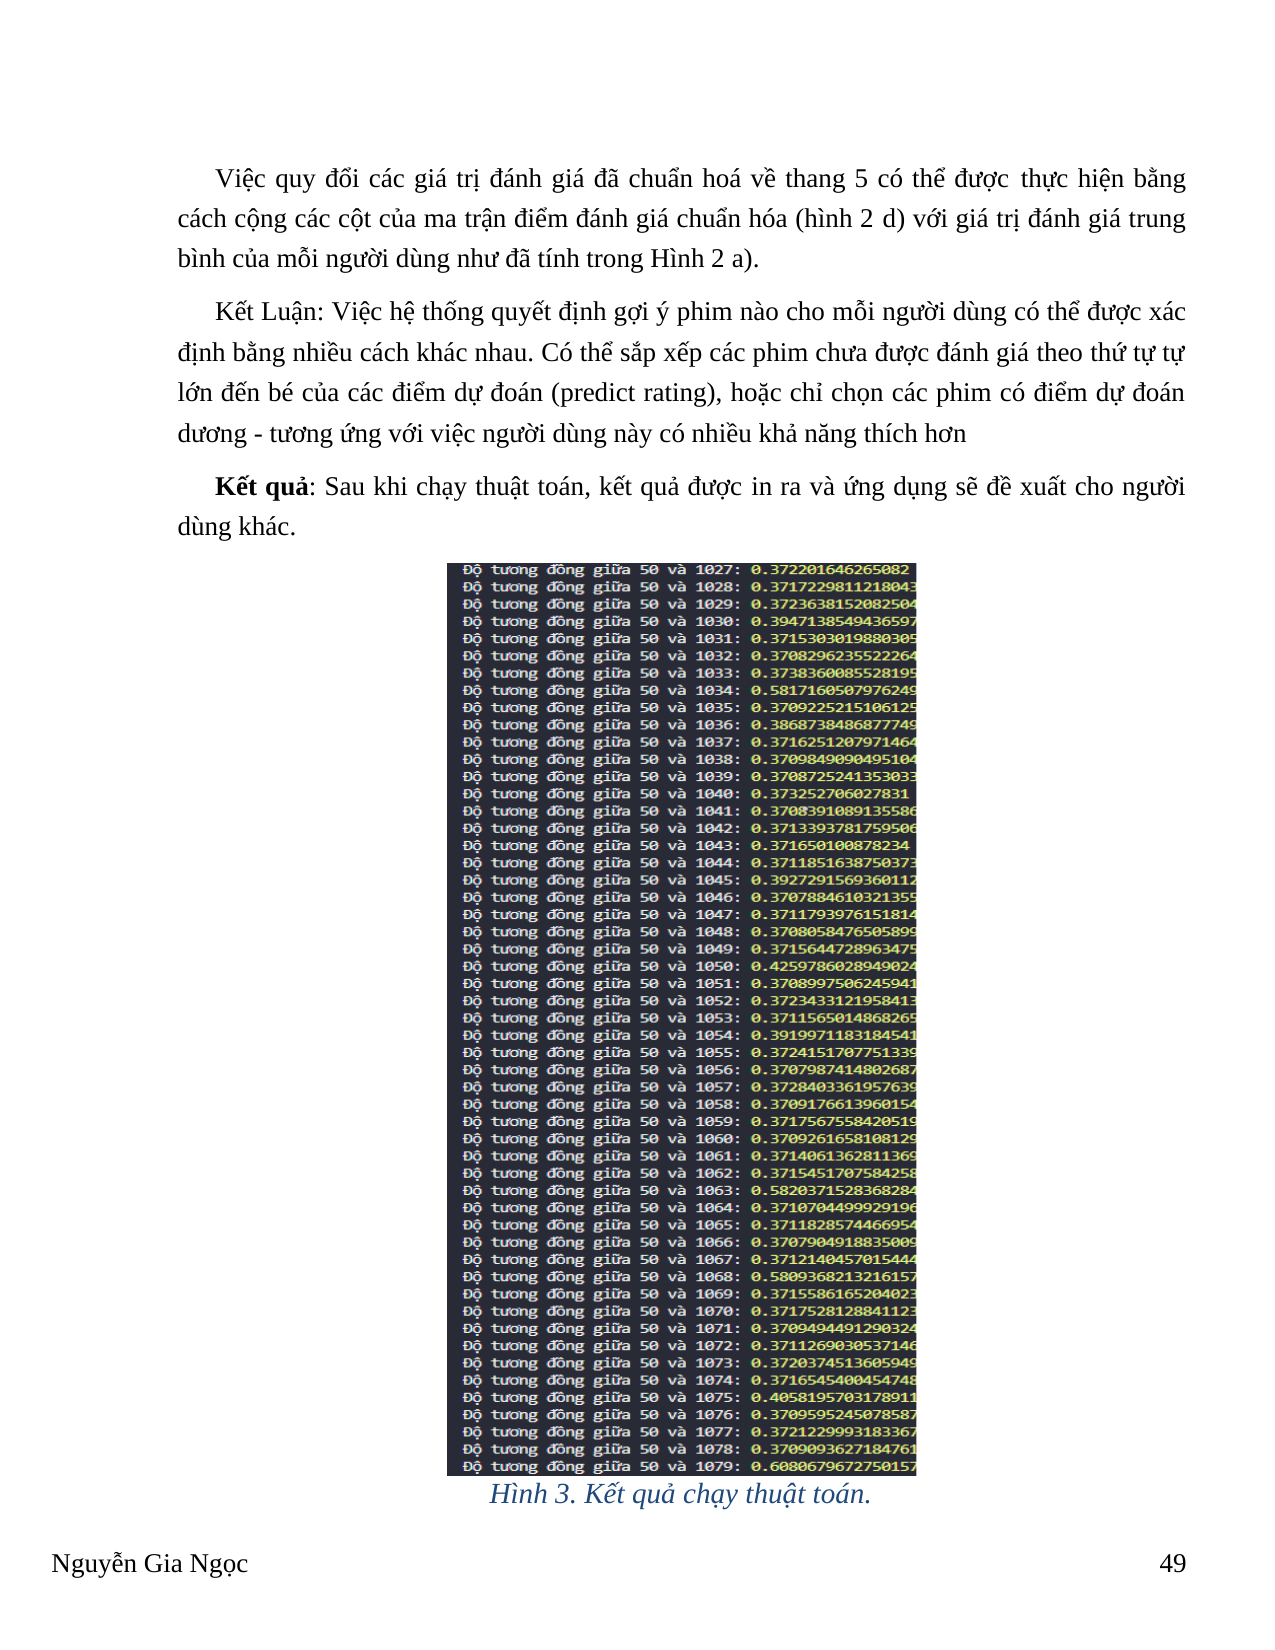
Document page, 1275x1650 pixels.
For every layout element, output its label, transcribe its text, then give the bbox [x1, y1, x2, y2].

text Kết quả: Sau khi chạy thuật toán, kết quả được in ra và ứng dụng sẽ đề xuất cho người dùng khác. [177, 470, 1186, 541]
picture [447, 563, 917, 1476]
text Việc quy đổi các giá trị đánh giá đã chuẩn hoá về thang 5 có thể được thực hiện bằng cách cộng các cột của ma trận điểm đánh giá chuẩn hóa (hình 2 d) với giá trị đánh giá trung bình của mỗi người dùng như đã tính trong Hình 2 a). [177, 162, 1186, 274]
text Hình 3. Kết quả chạy thuật toán. [177, 1476, 1186, 1509]
text Kết Luận: Việc hệ thống quyết định gợi ý phim nào cho mỗi người dùng có thể được xác định bằng nhiều cách khác nhau. Có thể sắp xếp các phim chưa được đánh giá theo thứ tự tự lớn đến bé của các điểm dự đoán (predict rating), hoặc chỉ chọn các phim có điểm dự đoán dương - tương ứng với việc người dùng này có nhiều khả năng thích hơn [177, 296, 1186, 448]
